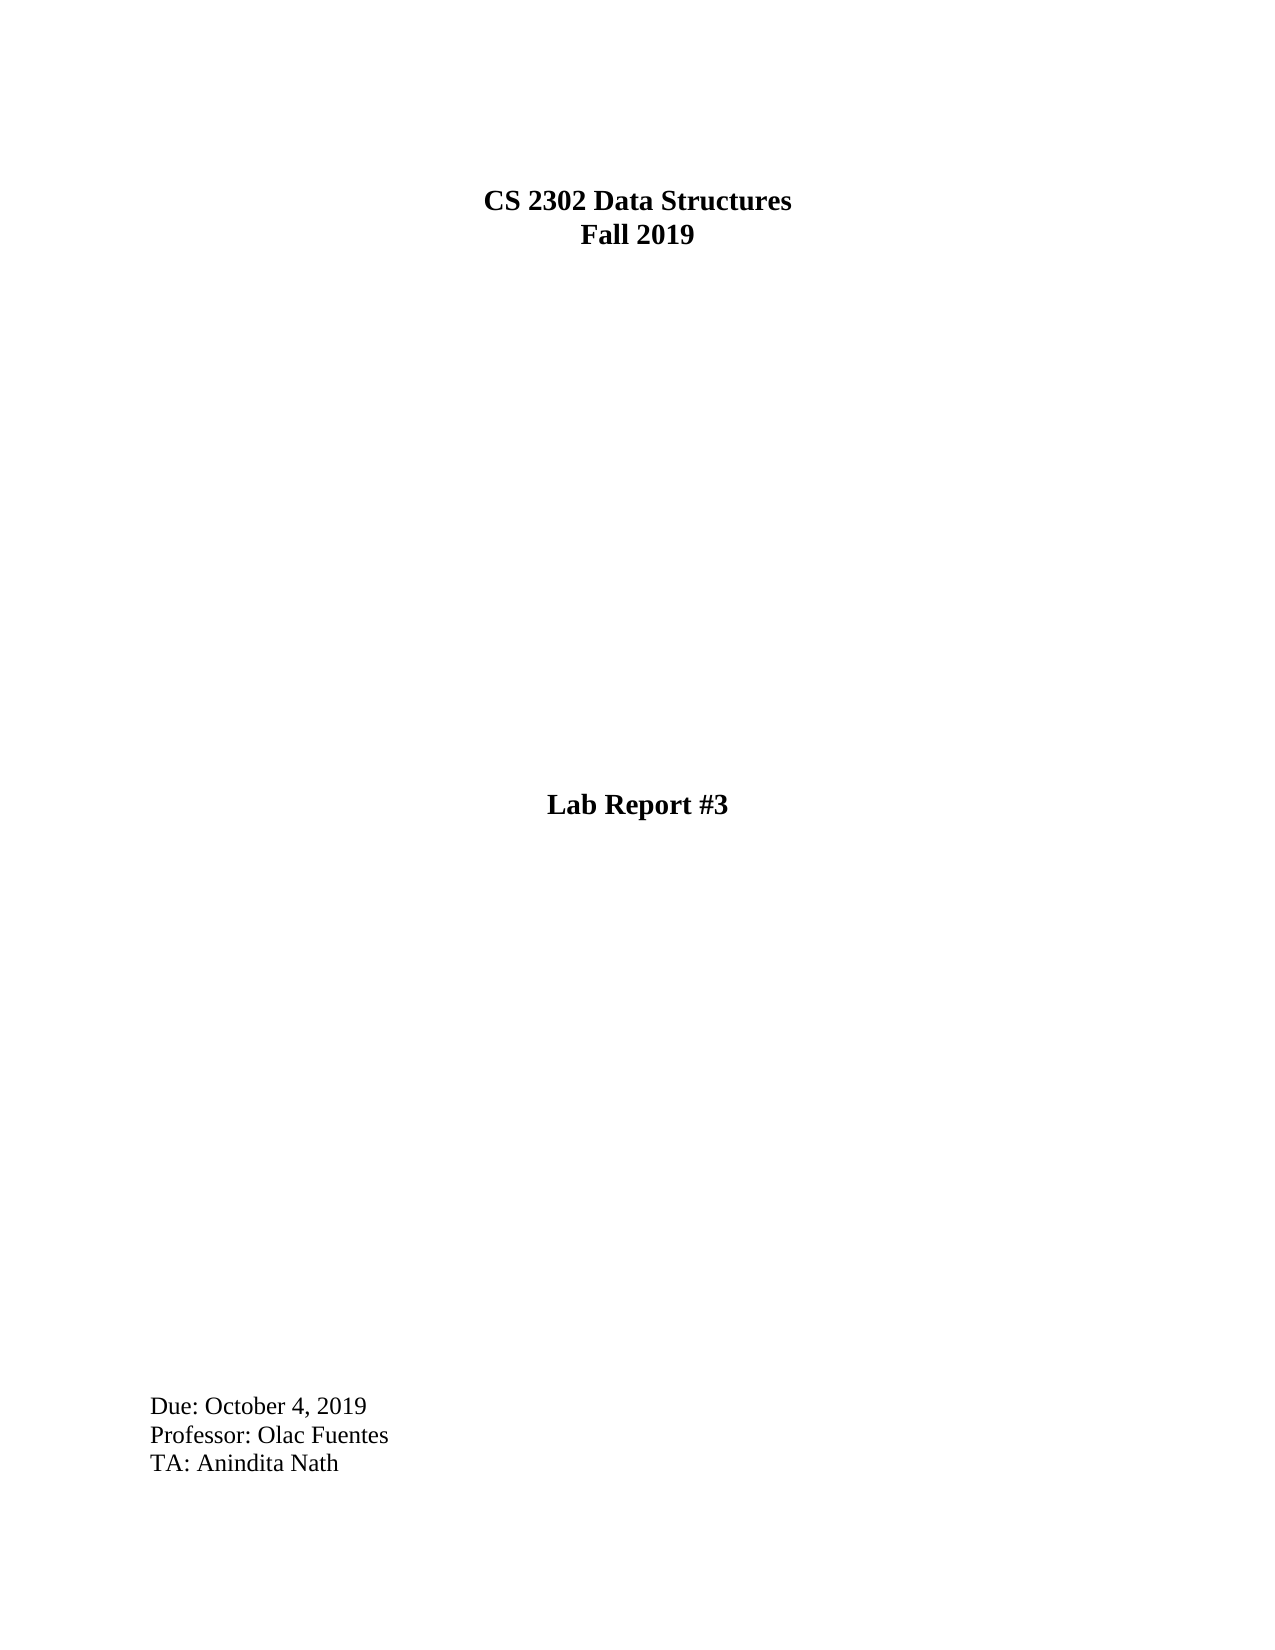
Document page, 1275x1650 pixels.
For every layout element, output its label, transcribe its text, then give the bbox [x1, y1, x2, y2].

text Due: October 4, 2019 [150, 1391, 1125, 1420]
text Fall 2019 [150, 217, 1125, 251]
text Professor: Olac Fuentes [150, 1420, 1125, 1448]
text CS 2302 Data Structures [150, 183, 1125, 217]
text Lab Report #3 [150, 787, 1125, 821]
text TA: Anindita Nath [150, 1448, 1125, 1477]
